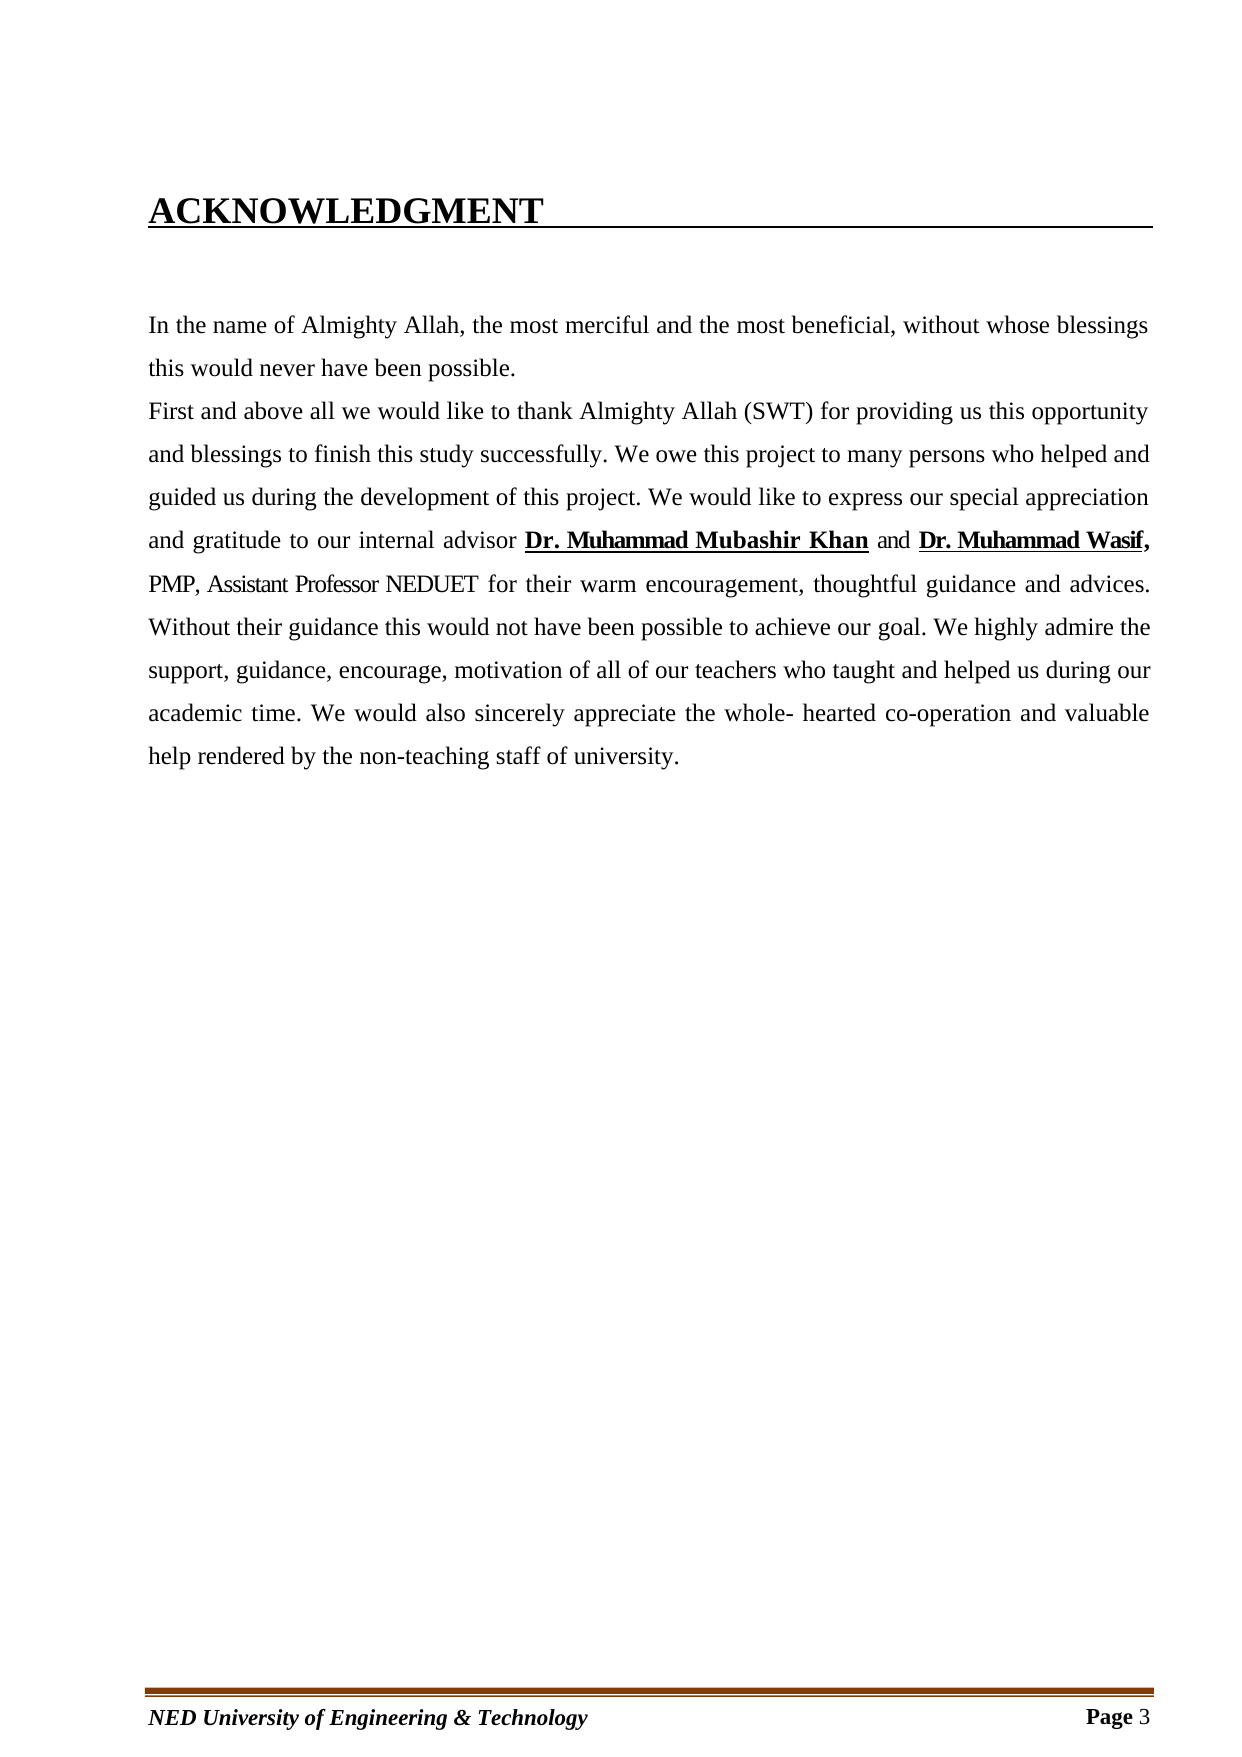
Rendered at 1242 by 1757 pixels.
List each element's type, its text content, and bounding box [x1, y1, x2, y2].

subtitle ACKNOWLEDGMENT [148, 189, 1214, 232]
text First and above all we would like to thank Almighty Allah (SWT) for providing us this opportunity and blessings to finish this study successfully. We owe this project to many persons who helped and guided us during the development of this project. We would like to express our special appreciation and gratitude to our internal advisor Dr. Muhammad Mubashir Khan and Dr. Muhammad Wasif, PMP, Assistant Professor NEDUET for their warm encouragement, thoughtful guidance and advices. Without their guidance this would not have been possible to achieve our goal. We highly admire the support, guidance, encourage, motivation of all of our teachers who taught and helped us during our academic time. We would also sincerely appreciate the whole- hearted co-operation and valuable help rendered by the non-teaching staff of university. [148, 396, 1151, 770]
text In the name of Almighty Allah, the most merciful and the most beneficial, without whose blessings this would never have been possible. [148, 310, 1150, 382]
